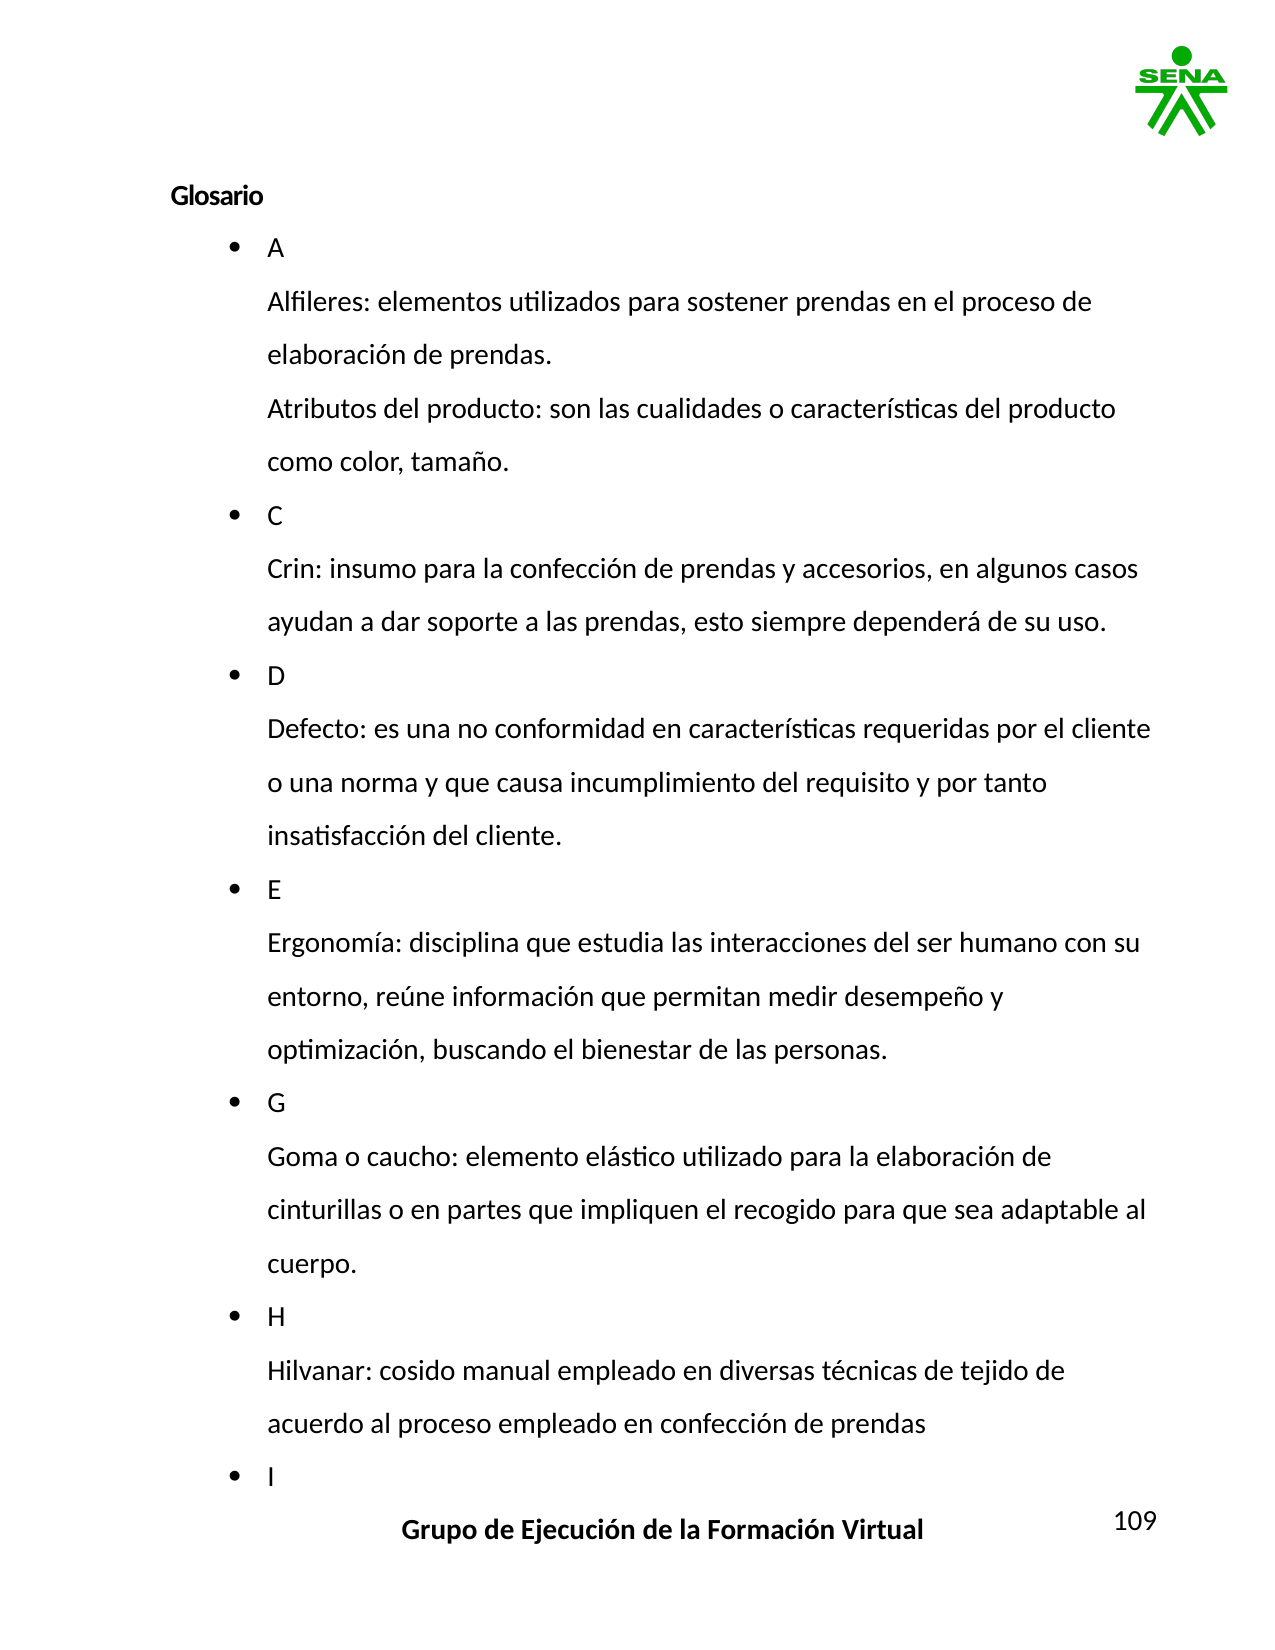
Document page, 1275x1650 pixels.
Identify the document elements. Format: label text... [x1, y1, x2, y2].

list Hilvanar: cosido manual empleado en diversas técnicas de tejido de acuerdo al proceso empleado en confección de prendas [267, 1352, 1157, 1441]
list C [229, 497, 1157, 532]
list G [229, 1084, 1157, 1120]
list Crin: insumo para la confección de prendas y accesorios, en algunos casos ayudan a dar soporte a las prendas, esto siempre dependerá de su uso. [267, 550, 1157, 639]
list Goma o caucho: elemento elástico utilizado para la elaboración de cinturillas o en partes que impliquen el recogido para que sea adaptable al cuerpo. [267, 1138, 1157, 1280]
list Ergonomía: disciplina que estudia las interacciones del ser humano con su entorno, reúne información que permitan medir desempeño y optimización, buscando el bienestar de las personas. [267, 924, 1157, 1067]
text Glosario [170, 177, 1157, 213]
list I [229, 1458, 1157, 1494]
list H [229, 1298, 1157, 1334]
list E [229, 871, 1157, 906]
list Atributos del producto: son las cualidades o características del producto como color, tamaño. [267, 390, 1157, 479]
picture [1135, 46, 1228, 136]
list D [229, 657, 1157, 693]
list Defecto: es una no conformidad en características requeridas por el cliente o una norma y que causa incumplimiento del requisito y por tanto insatisfacción del cliente. [267, 710, 1157, 853]
list A [229, 229, 1157, 265]
list Alfileres: elementos utilizados para sostener prendas en el proceso de elaboración de prendas. [267, 283, 1157, 372]
